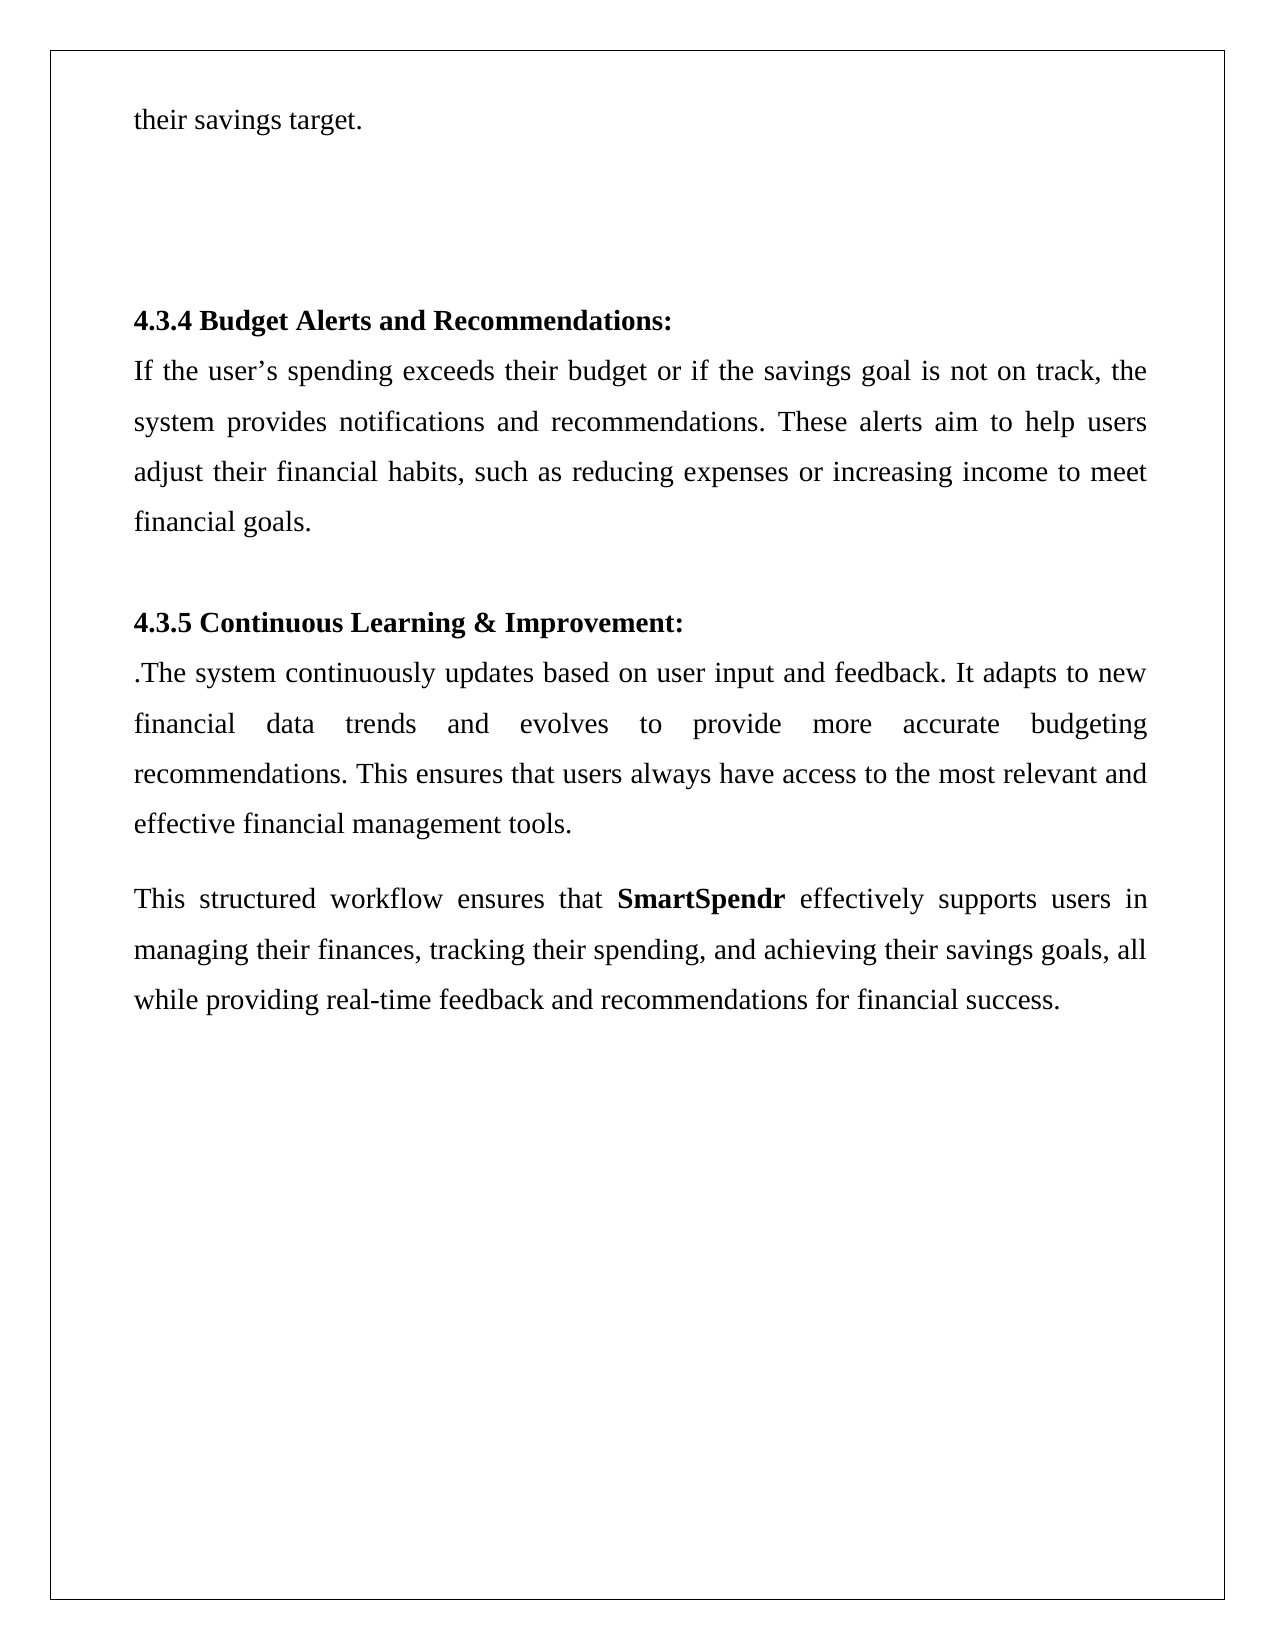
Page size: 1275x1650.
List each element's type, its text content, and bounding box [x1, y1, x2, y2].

text This structured workflow ensures that SmartSpendr effectively supports users in managing their finances, tracking their spending, and achieving their savings goals, all while providing real-time feedback and recommendations for financial success. [133, 882, 1148, 1016]
text .The system continuously updates based on user input and feedback. It adapts to new financial data trends and evolves to provide more accurate budgeting recommendations. This ensures that users always have access to the most relevant and effective financial management tools. [133, 655, 1148, 840]
text 4.3.5 Continuous Learning & Improvement: [133, 605, 1148, 639]
text If the user’s spending exceeds their budget or if the savings goal is not on track, the system provides notifications and recommendations. These alerts aim to help users adjust their financial habits, such as reducing expenses or increasing income to meet financial goals. [133, 353, 1148, 538]
text 4.3.4 Budget Alerts and Recommendations: [133, 303, 1148, 337]
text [133, 102, 1148, 136]
